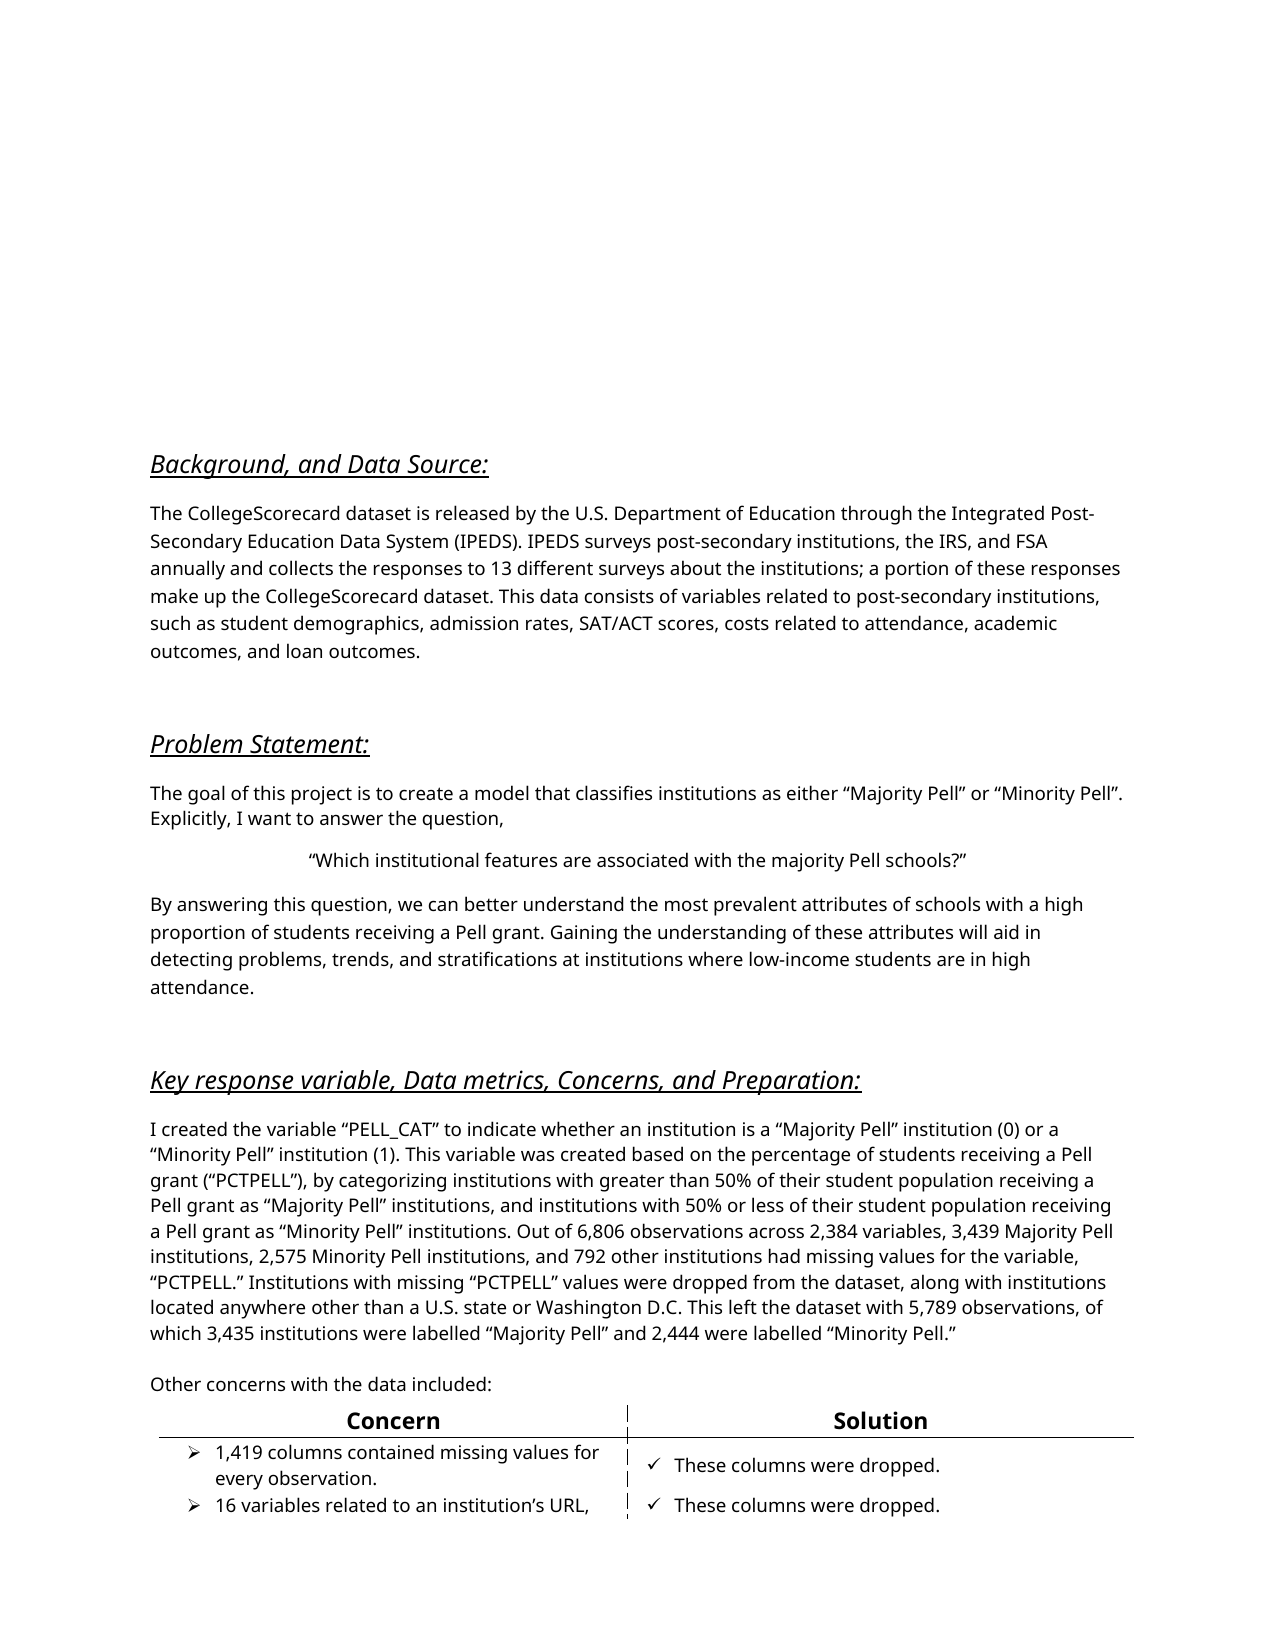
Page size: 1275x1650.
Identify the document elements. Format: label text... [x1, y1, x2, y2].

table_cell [159, 1492, 628, 1519]
text Problem Statement: [150, 726, 1125, 760]
table_header Concern [159, 1405, 628, 1437]
table_header Solution [628, 1405, 1134, 1437]
text Key response variable, Data metrics, Concerns, and Preparation: [150, 1062, 1125, 1097]
table_cell These columns were dropped. [628, 1438, 1134, 1492]
text I created the variable “PELL_CAT” to indicate whether an institution is a “Majority Pell” institution (0) or a “Minority Pell” institution (1). This variable was created based on the percentage of students receiving a Pell grant (“PCTPELL”), by categorizing institutions with greater than 50% of their student population receiving a Pell grant as “Majority Pell” institutions, and institutions with 50% or less of their student population receiving a Pell grant as “Minority Pell” institutions. Out of 6,806 observations across 2,384 variables, 3,439 Majority Pell institutions, 2,575 Minority Pell institutions, and 792 other institutions had missing values for the variable, “PCTPELL.” Institutions with missing “PCTPELL” values were dropped from the dataset, along with institutions located anywhere other than a U.S. state or Washington D.C. This left the dataset with 5,789 observations, of which 3,435 institutions were labelled “Majority Pell” and 2,444 were labelled “Minority Pell.” [150, 1116, 1125, 1346]
text Other concerns with the data included: [150, 1371, 1125, 1397]
text By answering this question, we can better understand the most prevalent attributes of schools with a high proportion of students receiving a Pell grant. Gaining the understanding of these attributes will aid in detecting problems, trends, and stratifications at institutions where low-income students are in high attendance. [150, 892, 1125, 1000]
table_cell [628, 1492, 1134, 1519]
text The CollegeScorecard dataset is released by the U.S. Department of Education through the Integrated Post-Secondary Education Data System (IPEDS). IPEDS surveys post-secondary institutions, the IRS, and FSA annually and collects the responses to 13 different surveys about the institutions; a portion of these responses make up the CollegeScorecard dataset. This data consists of variables related to post-secondary institutions, such as student demographics, admission rates, SAT/ACT scores, costs related to attendance, academic outcomes, and loan outcomes. [150, 501, 1125, 663]
text The goal of this project is to create a model that classifies institutions as either “Majority Pell” or “Minority Pell”. Explicitly, I want to answer the question, [150, 780, 1125, 831]
table_cell 1,419 columns contained missing values for every observation. [159, 1438, 628, 1492]
text “Which institutional features are associated with the majority Pell schools?” [150, 847, 1125, 873]
text Background, and Data Source: [150, 447, 1125, 481]
